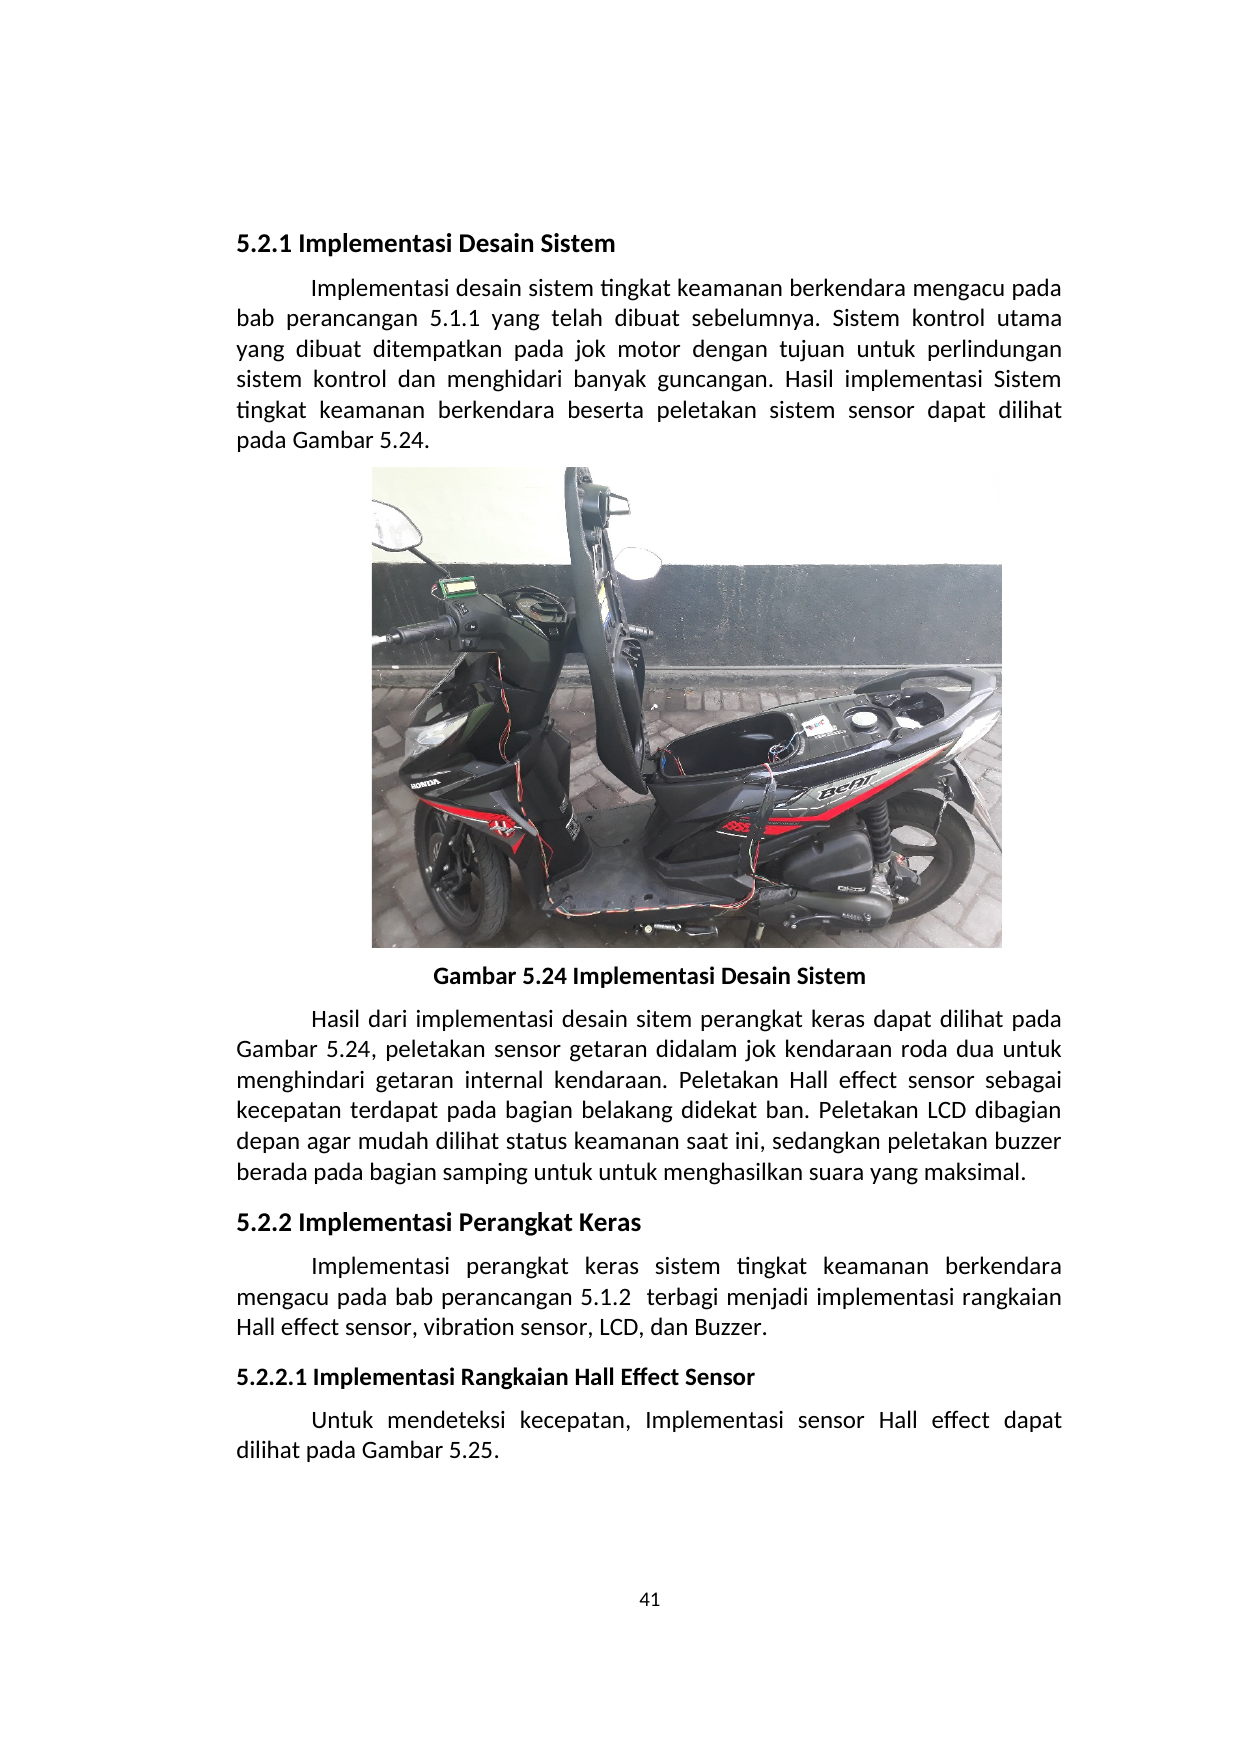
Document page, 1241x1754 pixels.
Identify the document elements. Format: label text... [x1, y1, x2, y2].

text Implementasi perangkat keras sistem tingkat keamanan berkendara mengacu pada bab perancangan 5.1.2 terbagi menjadi implementasi rangkaian Hall effect sensor, vibration sensor, LCD, dan Buzzer. [236, 1251, 1063, 1342]
subtitle Implementasi Desain Sistem [236, 226, 1063, 259]
subtitle Implementasi Rangkaian Hall Effect Sensor [236, 1361, 1063, 1391]
picture [371, 467, 1002, 948]
subtitle Implementasi Perangkat Keras [236, 1205, 1063, 1238]
